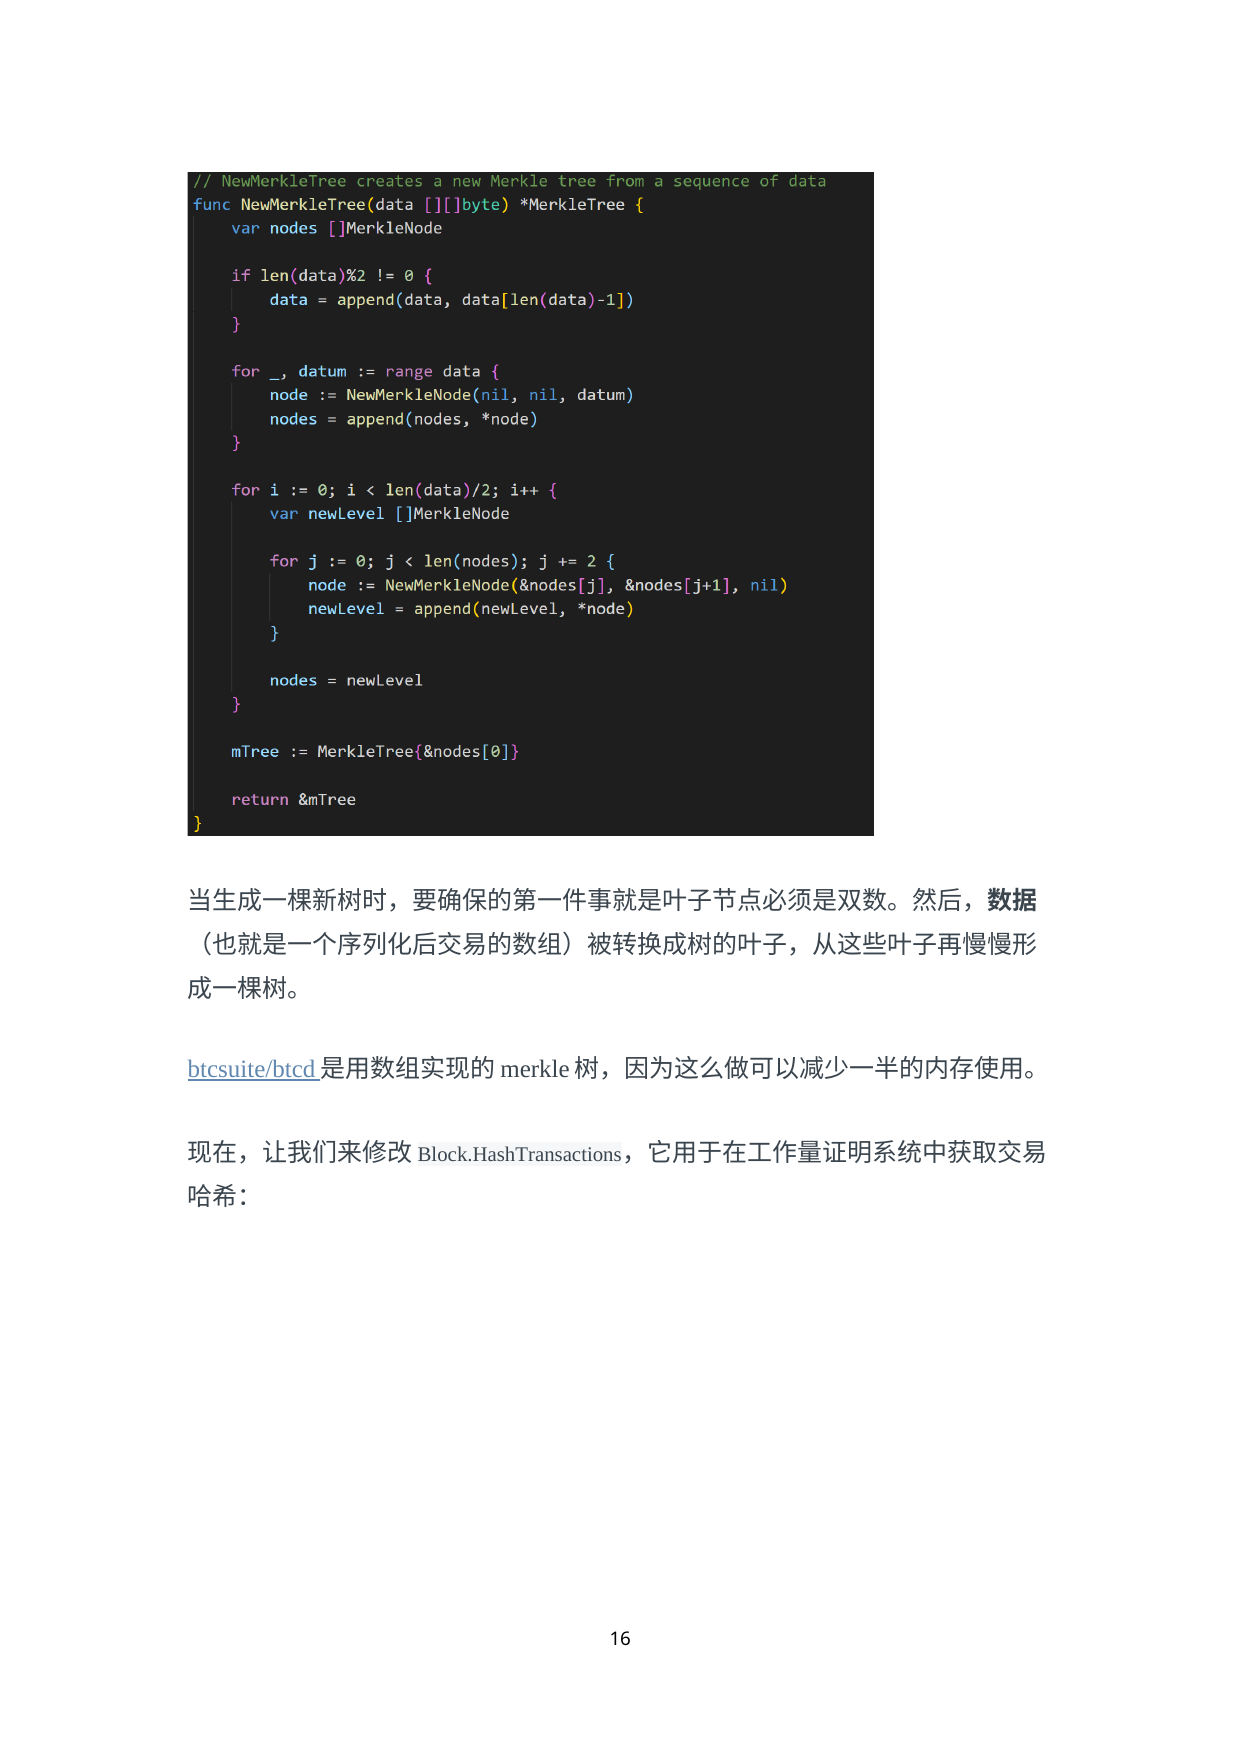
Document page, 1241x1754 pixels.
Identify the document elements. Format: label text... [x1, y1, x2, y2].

text 现在，让我们来修改Block.HashTransactions，它用于在工作量证明系统中获取交易哈希： [187, 1128, 1053, 1216]
picture [187, 172, 874, 836]
text 当生成一棵新树时，要确保的第一件事就是叶子节点必须是双数。然后，数据（也就是一个序列化后交易的数组）被转换成树的叶子，从这些叶子再慢慢形成一棵树。 [187, 877, 1053, 1009]
text ​btcsuite/btcd是用数组实现的merkle树，因为这么做可以减少一半的内存使用。 [187, 1047, 1053, 1091]
